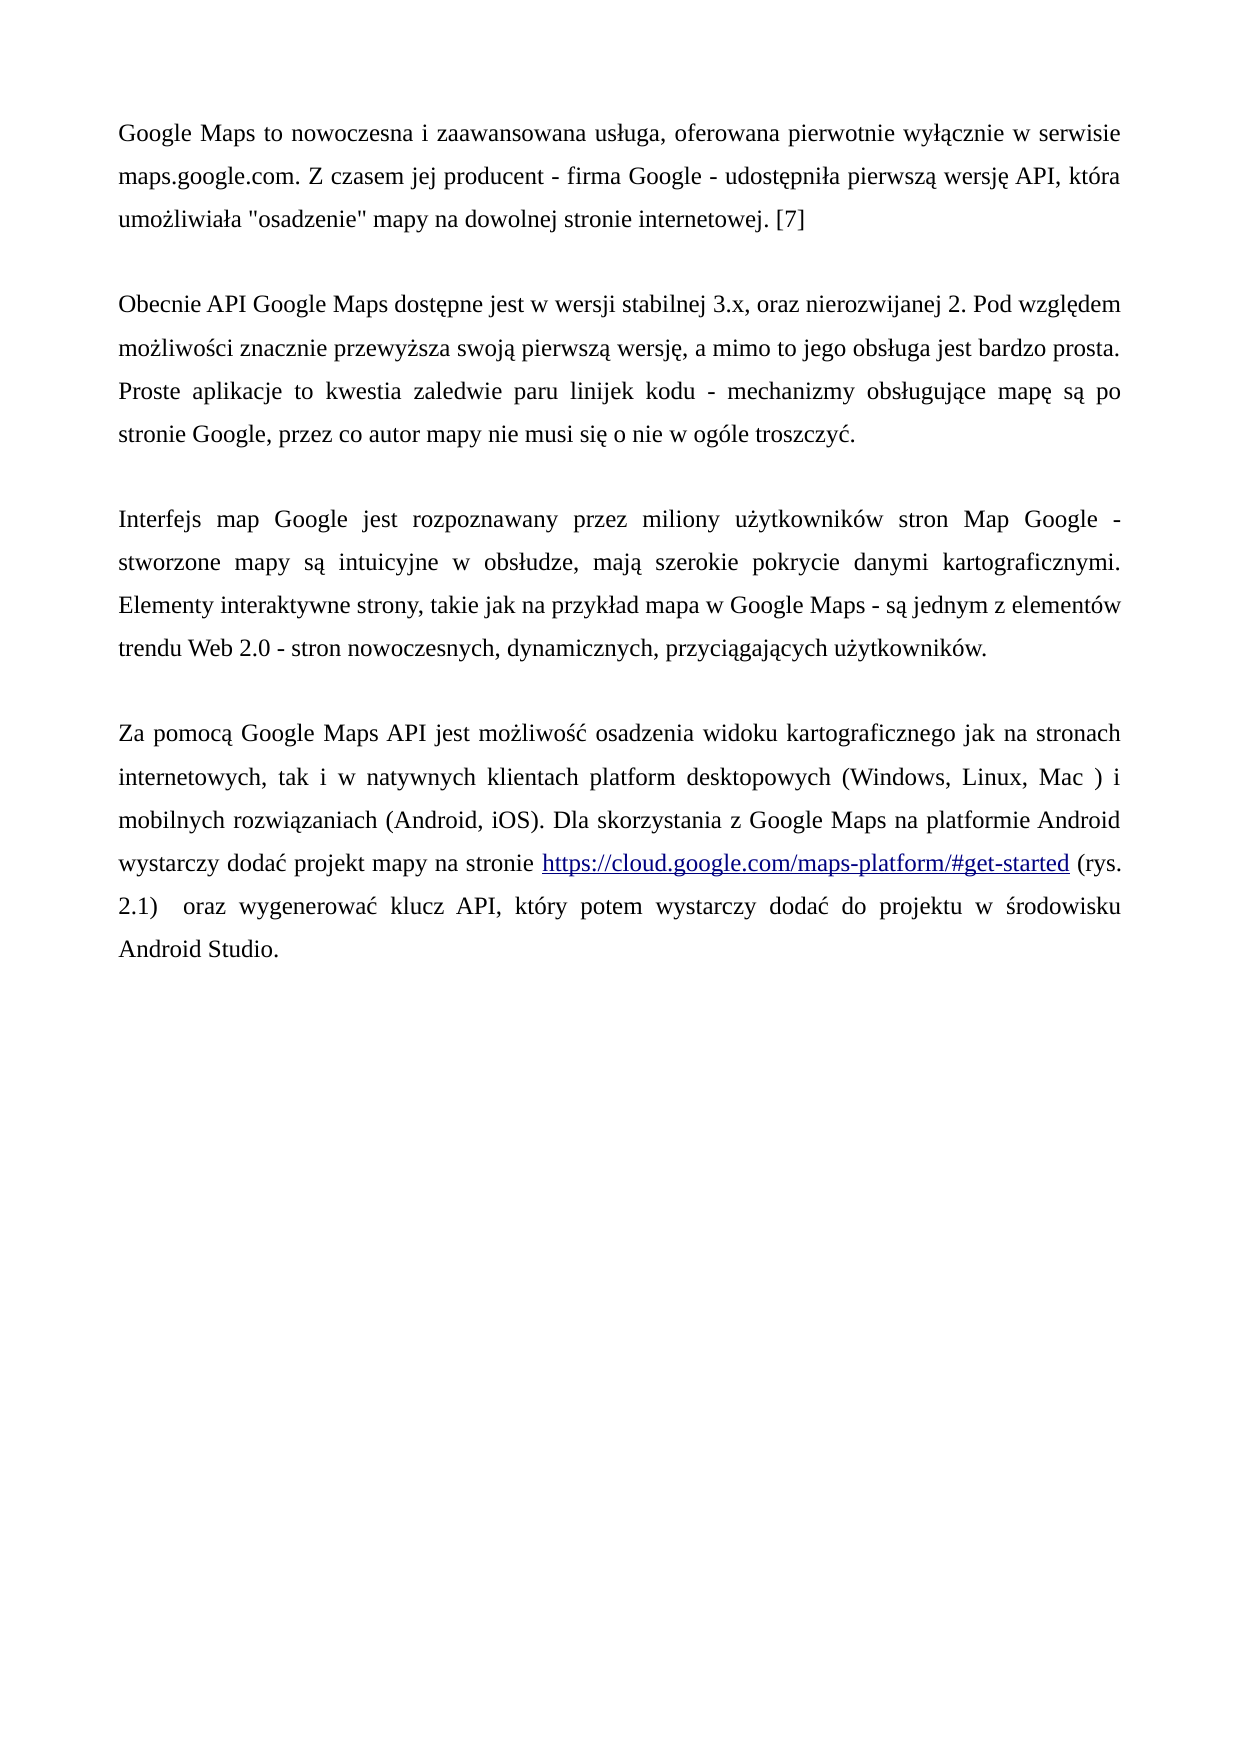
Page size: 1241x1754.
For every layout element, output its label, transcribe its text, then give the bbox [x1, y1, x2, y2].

text Za pomocą Google Maps API jest możliwość osadzenia widoku kartograficznego jak na stronach internetowych, tak i w natywnych klientach platform desktopowych (Windows, Linux, Mac ) i mobilnych rozwiązaniach (Android, iOS). Dla skorzystania z Google Maps na platformie Android wystarczy dodać projekt mapy na stronie https://cloud.google.com/maps-platform/#get-started (rys. 2.1) oraz wygenerować klucz API, który potem wystarczy dodać do projektu w środowisku Android Studio. [118, 718, 1122, 963]
text Interfejs map Google jest rozpoznawany przez miliony użytkowników stron Map Google - stworzone mapy są intuicyjne w obsłudze, mają szerokie pokrycie danymi kartograficznymi. Elementy interaktywne strony, takie jak na przykład mapa w Google Maps - są jednym z elementów trendu Web 2.0 - stron nowoczesnych, dynamicznych, przyciągających użytkowników. [118, 504, 1122, 662]
text Google Maps to nowoczesna i zaawansowana usługa, oferowana pierwotnie wyłącznie w serwisie maps.google.com. Z czasem jej producent - firma Google - udostępniła pierwszą wersję API, która umożliwiała "osadzenie" mapy na dowolnej stronie internetowej. [7] [118, 118, 1122, 233]
text Obecnie API Google Maps dostępne jest w wersji stabilnej 3.x, oraz nierozwijanej 2. Pod względem możliwości znacznie przewyższa swoją pierwszą wersję, a mimo to jego obsługa jest bardzo prosta. Proste aplikacje to kwestia zaledwie paru linijek kodu - mechanizmy obsługujące mapę są po stronie Google, przez co autor mapy nie musi się o nie w ogóle troszczyć. [118, 289, 1122, 448]
